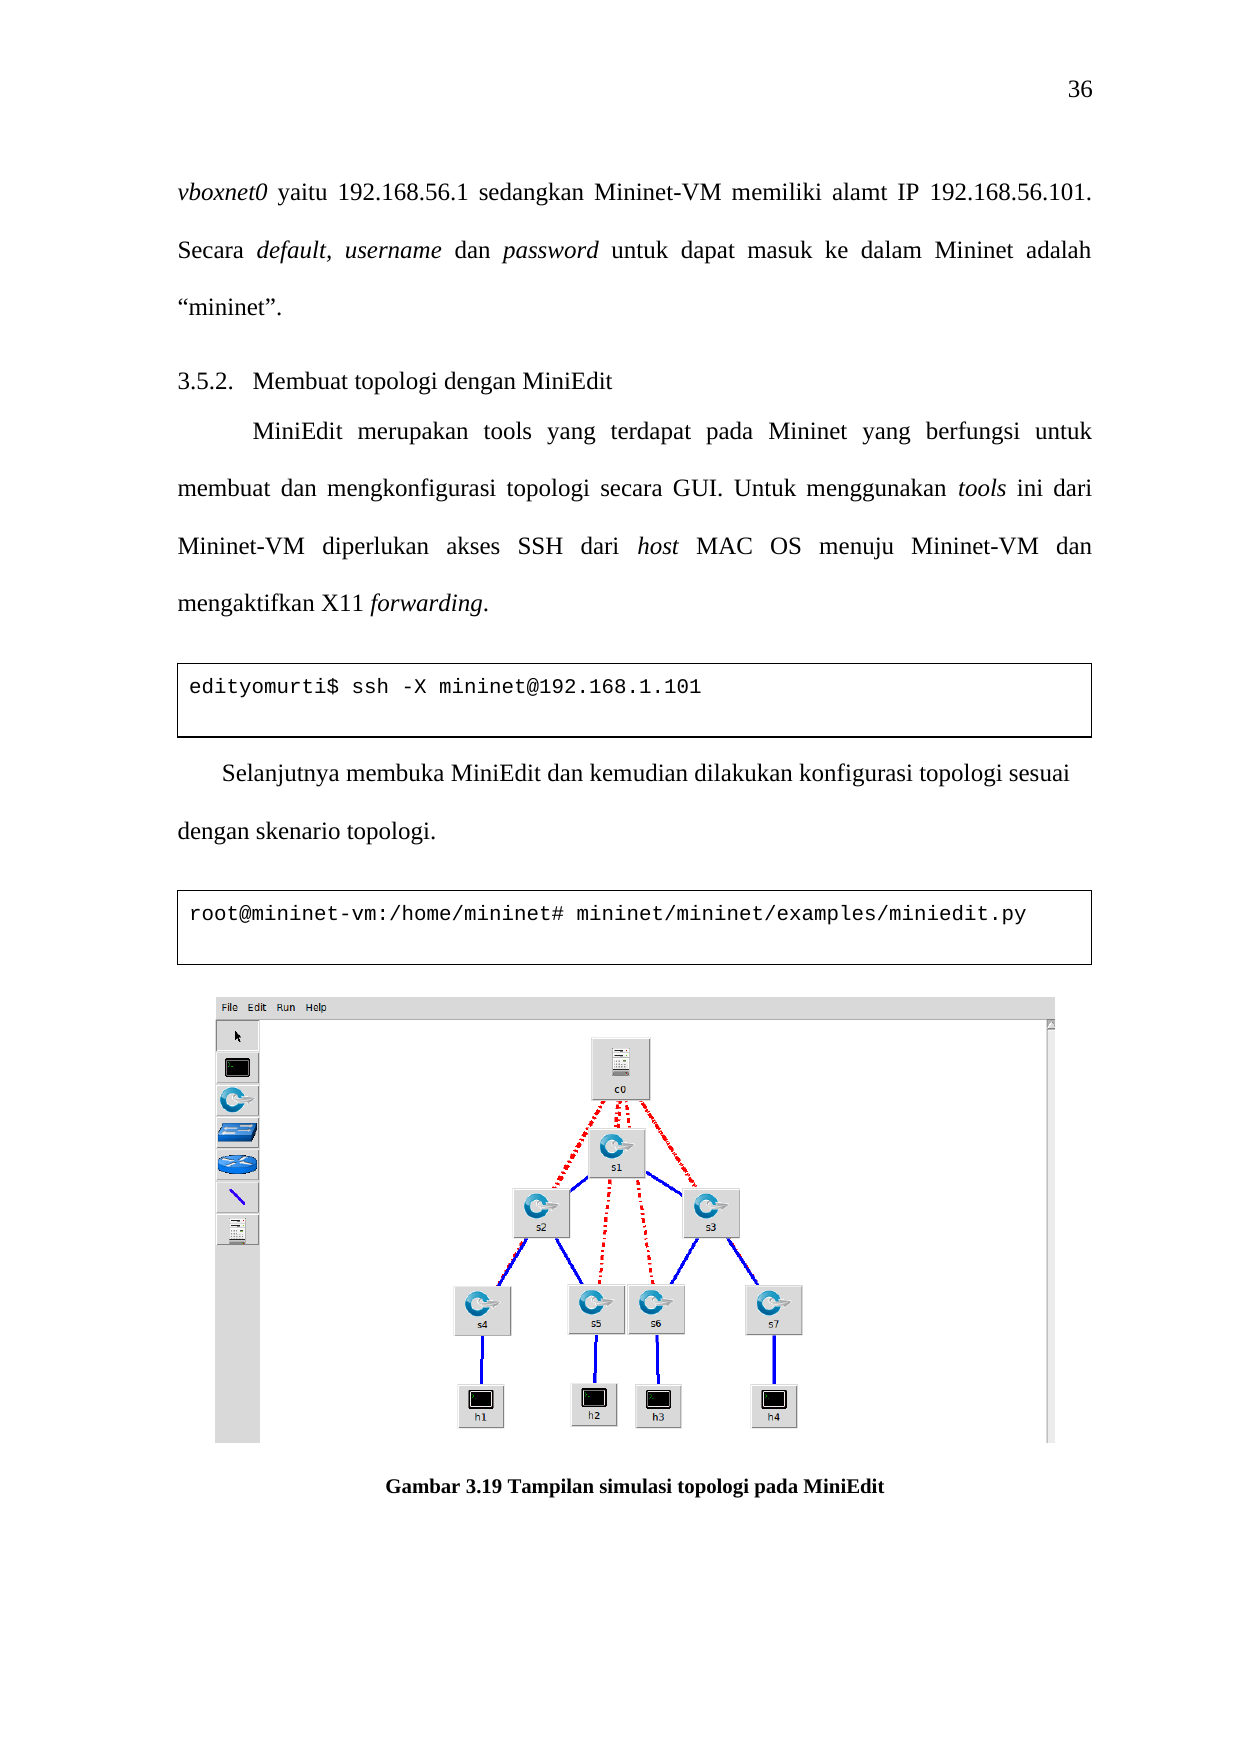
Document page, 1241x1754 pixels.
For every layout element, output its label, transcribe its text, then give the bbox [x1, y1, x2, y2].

table_header root@mininet-vm:/home/mininet# mininet/mininet/examples/miniedit.py [178, 891, 1091, 963]
text Selanjutnya membuka MiniEdit dan kemudian dilakukan konfigurasi topologi sesuai dengan skenario topologi. [177, 758, 1092, 844]
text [177, 177, 1092, 321]
table_header edityomurti$ ssh -X mininet@192.168.1.101 [178, 664, 1091, 736]
list Membuat topologi dengan MiniEdit [177, 366, 1092, 395]
text MiniEdit merupakan tools yang terdapat pada Mininet yang berfungsi untuk membuat dan mengkonfigurasi topologi secara GUI. Untuk menggunakan tools ini dari Mininet-VM diperlukan akses SSH dari host MAC OS menuju Mininet-VM dan mengaktifkan X11 forwarding. [177, 416, 1092, 617]
picture [215, 997, 1055, 1443]
